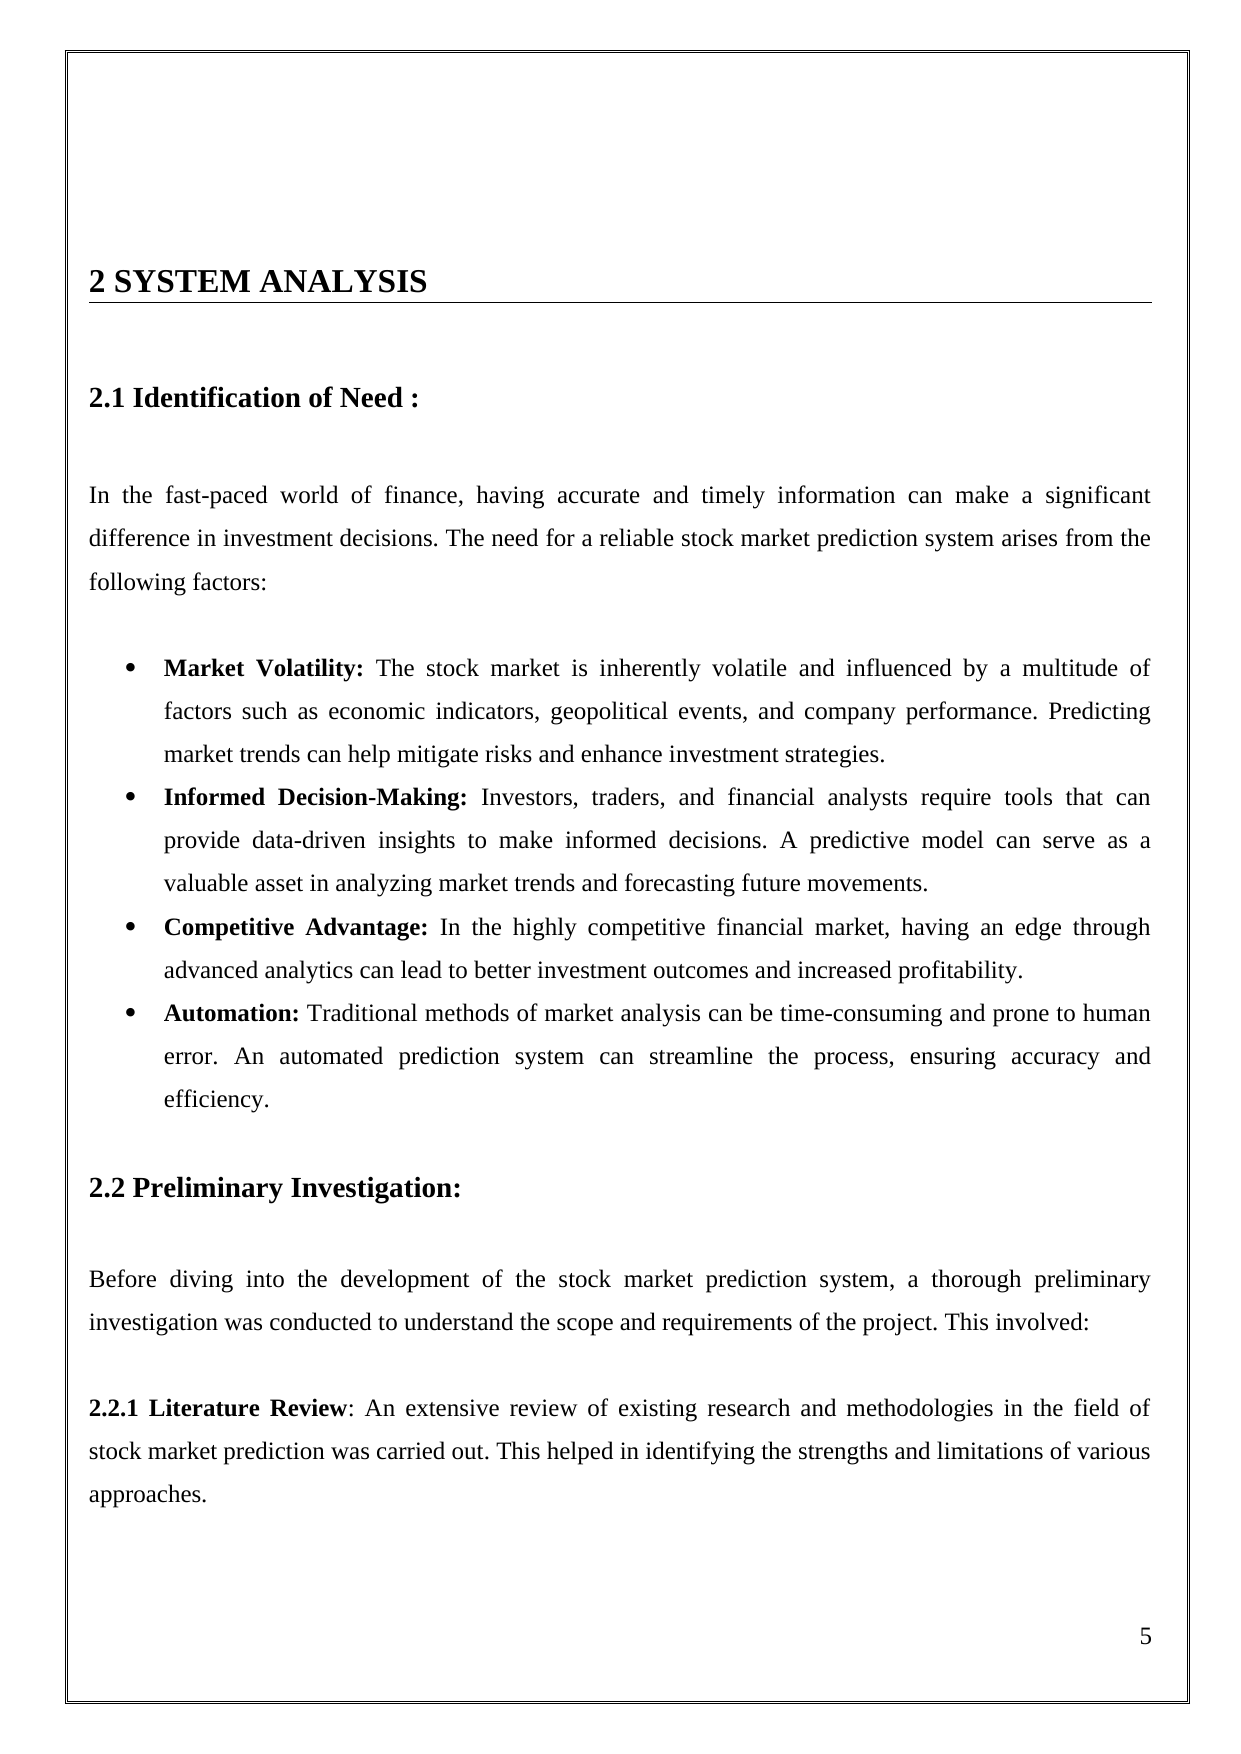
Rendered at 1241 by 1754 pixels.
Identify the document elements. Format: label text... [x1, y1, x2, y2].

list Competitive Advantage: In the highly competitive financial market, having an edge through advanced analytics can lead to better investment outcomes and increased profitability. [126, 912, 1152, 983]
text 2 SYSTEM ANALYSIS [89, 261, 1152, 302]
list Automation: Traditional methods of market analysis can be time-consuming and prone to human error. An automated prediction system can streamline the process, ensuring accuracy and efficiency. [126, 998, 1152, 1113]
text 2.2.1 Literature Review: An extensive review of existing research and methodologies in the field of stock market prediction was carried out. This helped in identifying the strengths and limitations of various approaches. [89, 1393, 1152, 1508]
list Market Volatility: The stock market is inherently volatile and influenced by a multitude of factors such as economic indicators, geopolitical events, and company performance. Predicting market trends can help mitigate risks and enhance investment strategies. [126, 653, 1152, 768]
text In the fast-paced world of finance, having accurate and timely information can make a significant difference in investment decisions. The need for a reliable stock market prediction system arises from the following factors: [89, 480, 1152, 595]
text Before diving into the development of the stock market prediction system, a thorough preliminary investigation was conducted to understand the scope and requirements of the project. This involved: [89, 1264, 1152, 1336]
text 2.2 Preliminary Investigation: [89, 1170, 1152, 1204]
text 2.1 Identification of Need : [89, 380, 1152, 413]
list Informed Decision-Making: Investors, traders, and financial analysts require tools that can provide data-driven insights to make informed decisions. A predictive model can serve as a valuable asset in analyzing market trends and forecasting future movements. [126, 782, 1152, 897]
